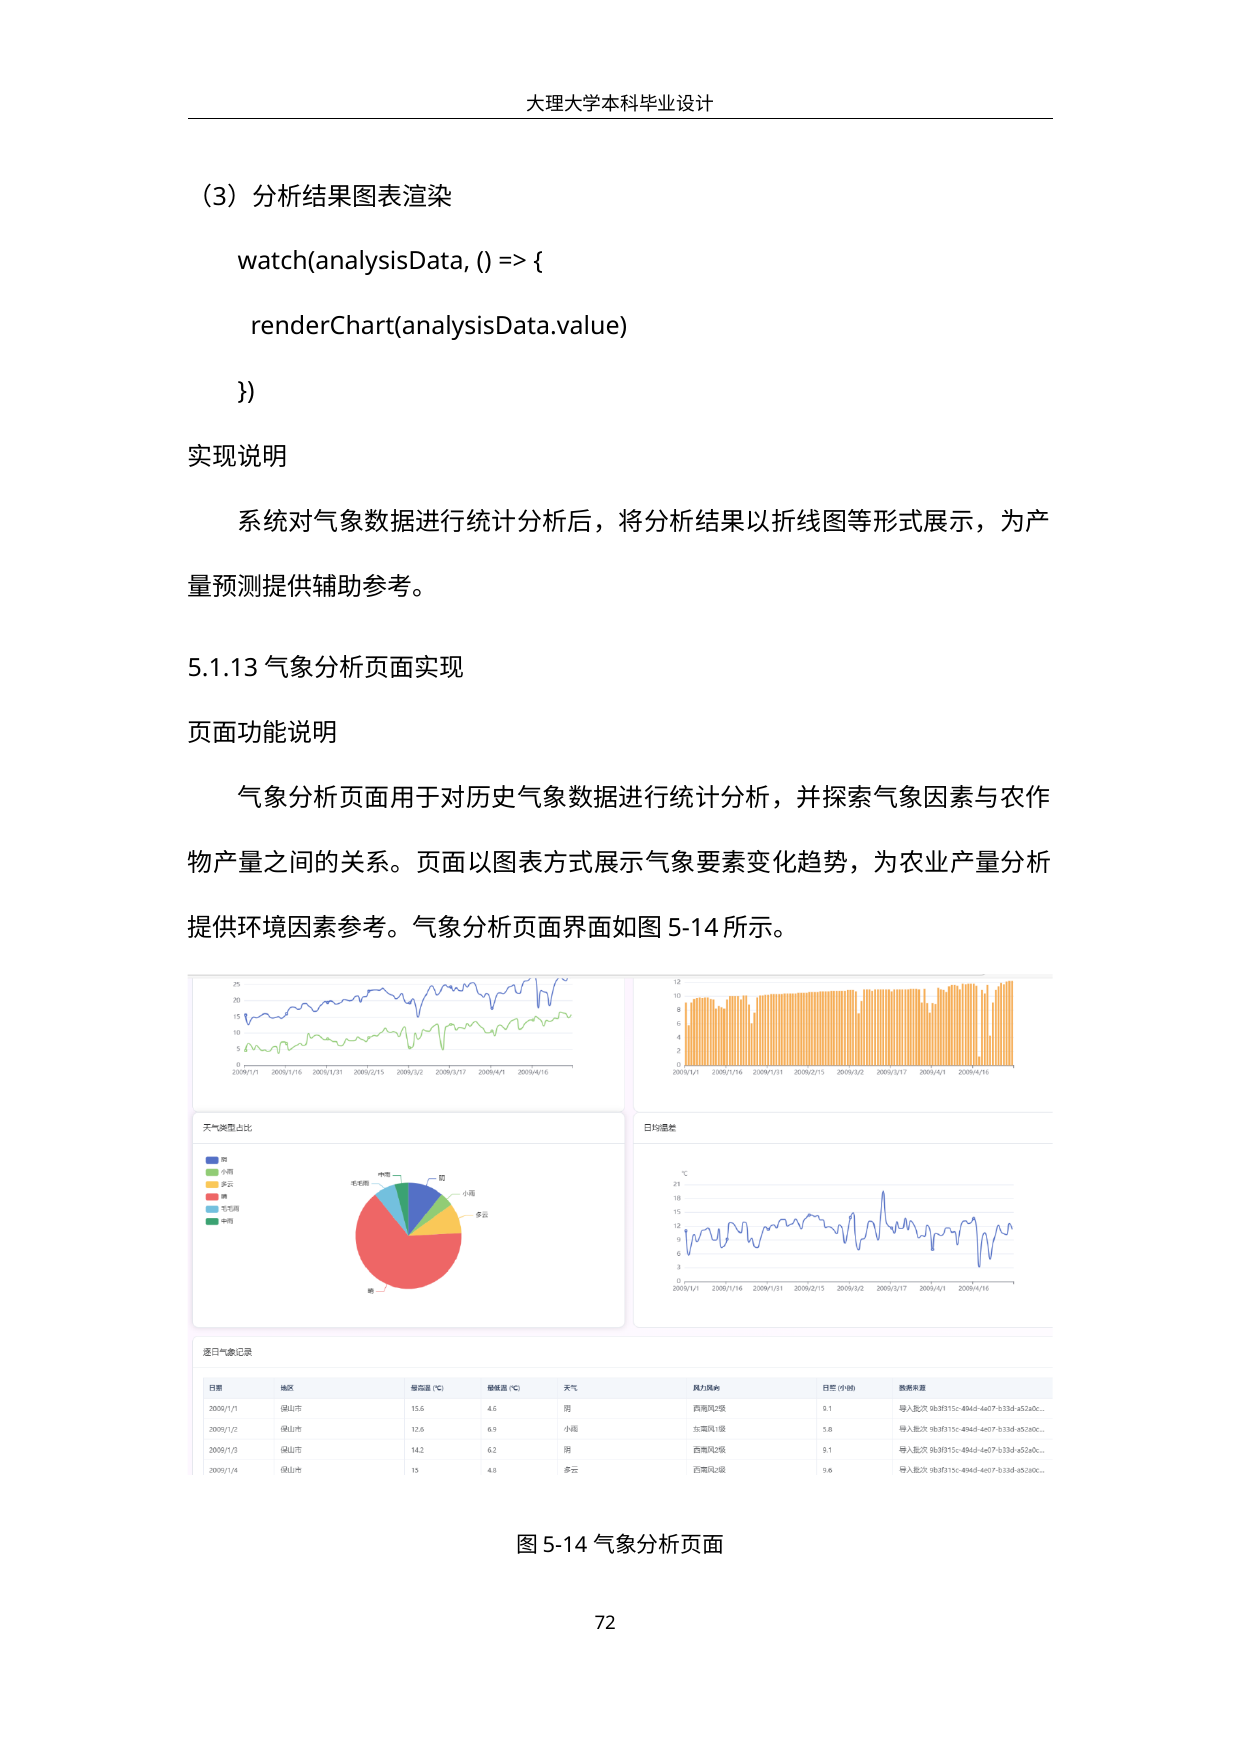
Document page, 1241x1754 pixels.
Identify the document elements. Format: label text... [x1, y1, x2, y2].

text 图5-14 气象分析页面 [187, 1527, 1053, 1559]
text }) [187, 357, 1053, 422]
text 5.1.13 气象分析页面实现 [187, 633, 1053, 698]
text （3）分析结果图表渲染 [187, 162, 1053, 227]
text 页面功能说明 [187, 698, 1053, 763]
text watch(analysisData, () => { [187, 227, 1053, 292]
picture [187, 974, 1053, 1475]
text 系统对气象数据进行统计分析后，将分析结果以折线图等形式展示，为产量预测提供辅助参考。 [187, 487, 1053, 617]
text 实现说明 [187, 422, 1053, 487]
text renderChart(analysisData.value) [187, 292, 1053, 357]
text 气象分析页面用于对历史气象数据进行统计分析，并探索气象因素与农作物产量之间的关系。页面以图表方式展示气象要素变化趋势，为农业产量分析提供环境因素参考。气象分析页面界面如图5-14所示。 [187, 763, 1053, 958]
